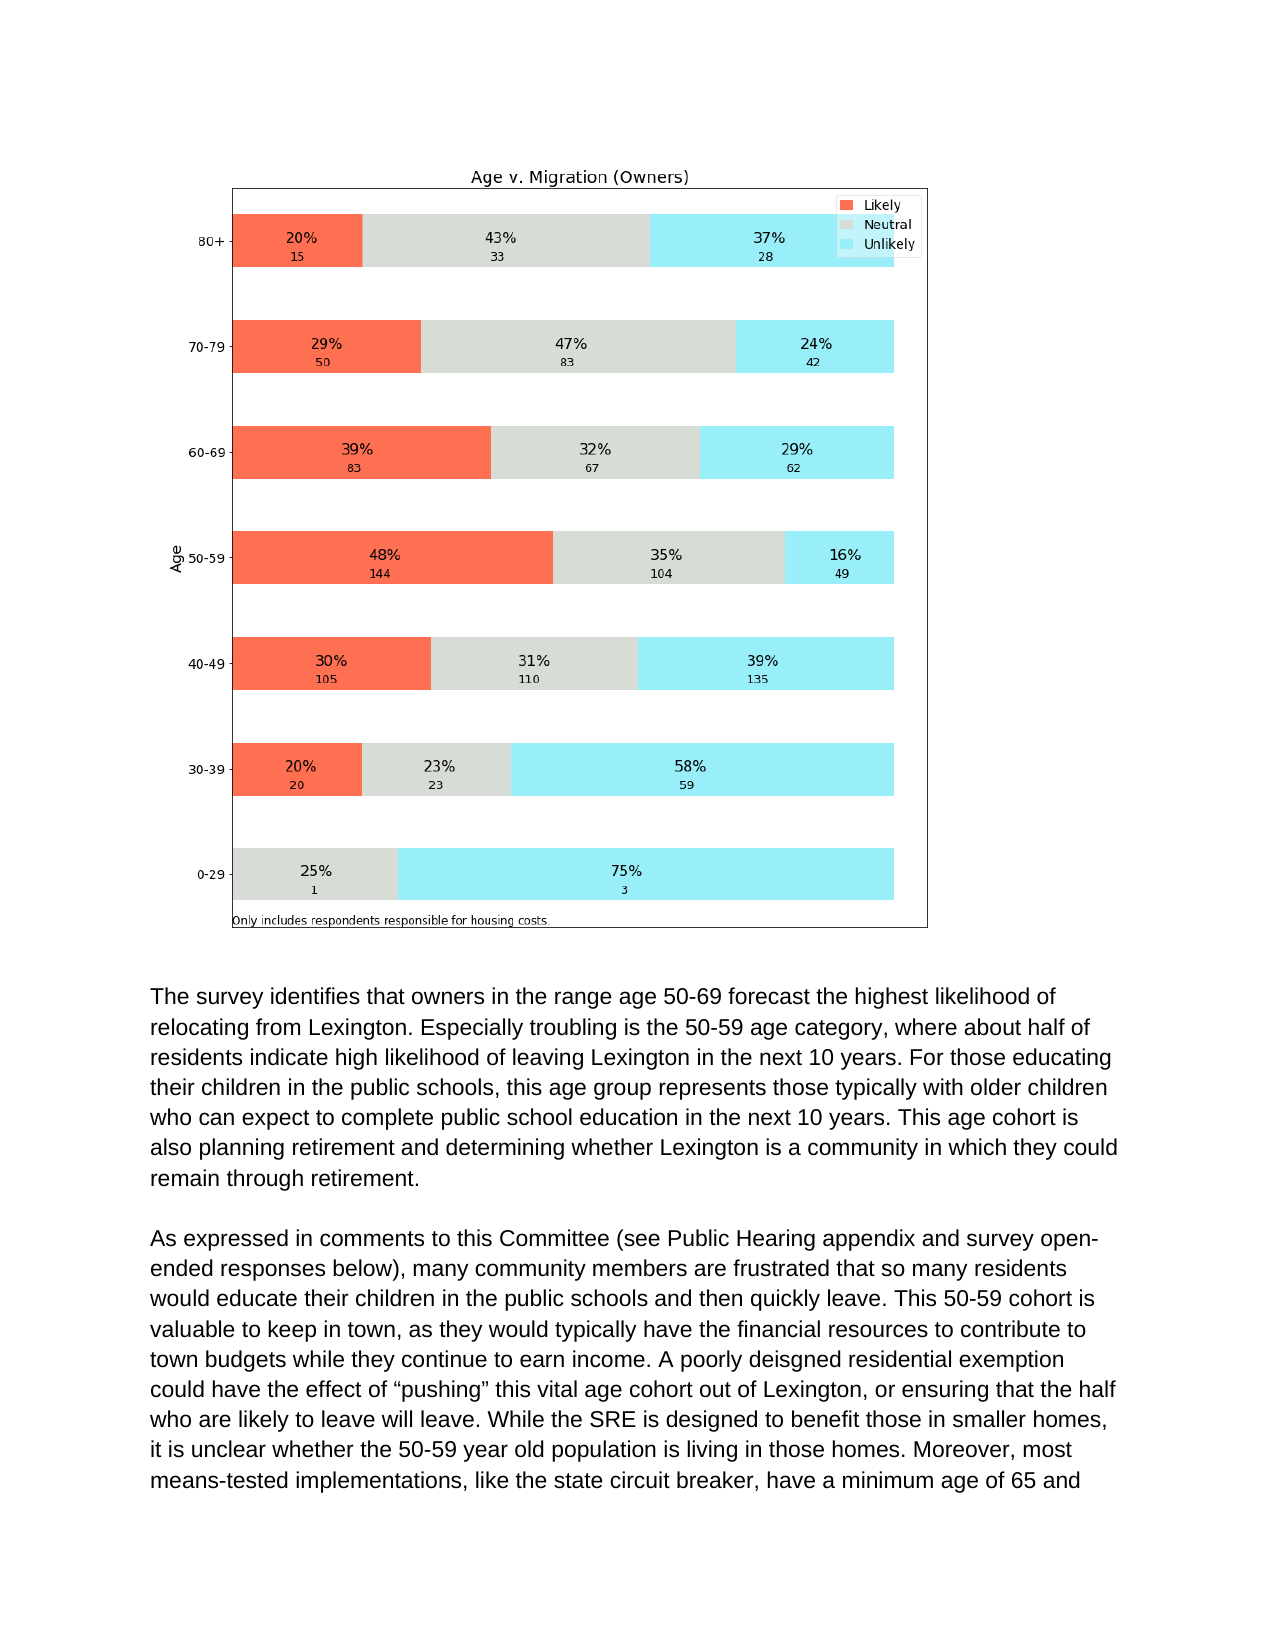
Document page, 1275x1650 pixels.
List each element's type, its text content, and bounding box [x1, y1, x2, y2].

picture [150, 150, 950, 950]
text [150, 1225, 1125, 1493]
text The survey identifies that owners in the range age 50-69 forecast the highest likelihood of relocating from Lexington. Especially troubling is the 50-59 age category, where about half of residents indicate high likelihood of leaving Lexington in the next 10 years. For those educating their children in the public schools, this age group represents those typically with older children who can expect to complete public school education in the next 10 years. This age cohort is also planning retirement and determining whether Lexington is a community in which they could remain through retirement. [150, 983, 1125, 1191]
